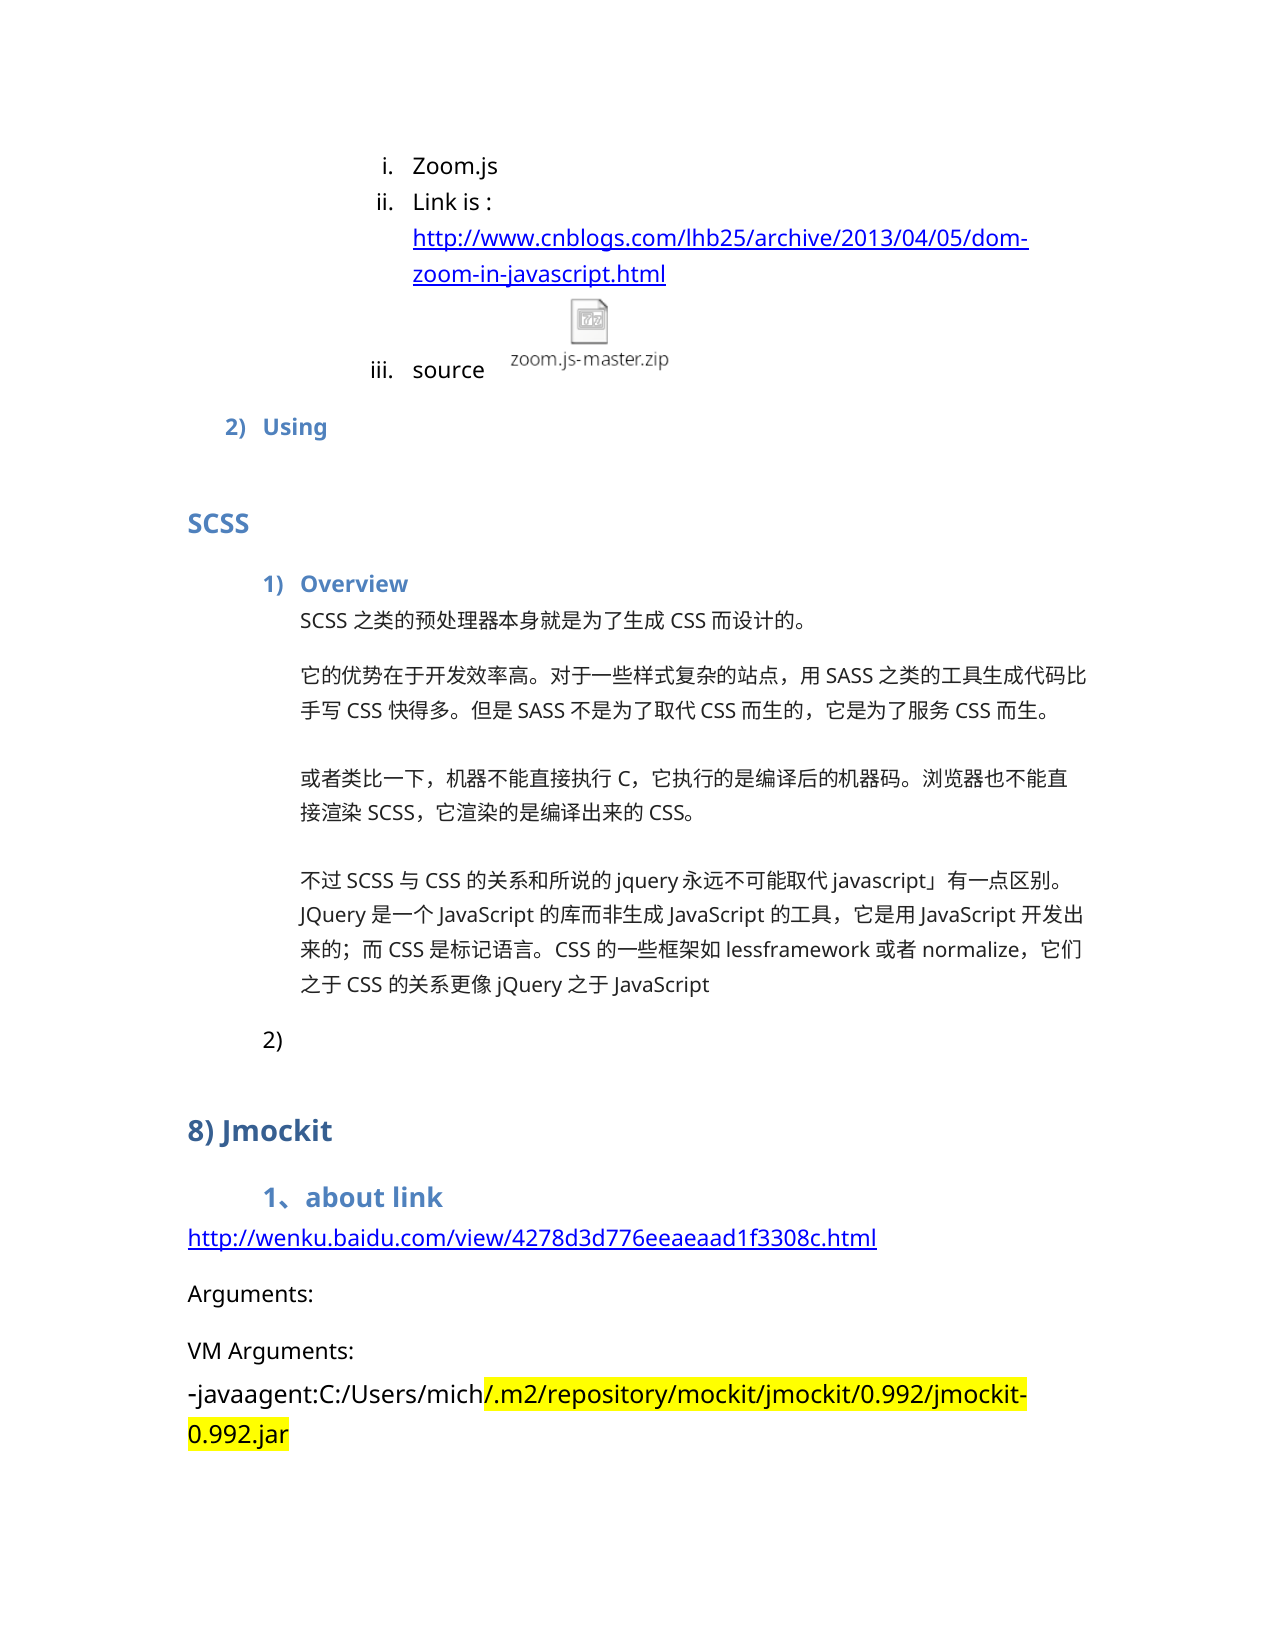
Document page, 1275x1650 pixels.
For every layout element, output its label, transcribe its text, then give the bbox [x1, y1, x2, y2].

text 它的优势在于开发效率高。对于一些样式复杂的站点，用 SASS 之类的工具生成代码比手写 CSS 快得多。但是 SASS 不是为了取代 CSS 而生的，它是为了服务 CSS 而生。 或者类比一下，机器不能直接执行 C，它执行的是编译后的机器码。浏览器也不能直接渲染 SCSS，它渲染的是编译出来的 CSS。 不过 SCSS 与 CSS 的关系和所说的jquery永远不可能取代javascript」有一点区别。 JQuery 是一个 JavaScript 的库而非生成 JavaScript 的工具，它是用 JavaScript 开发出来的；而 CSS 是标记语言。CSS 的一些框架如 lessframework 或者 normalize，它们之于 CSS 的关系更像 jQuery 之于 JavaScript [300, 659, 1087, 999]
subtitle Overview [262, 568, 1087, 599]
list Link is : http://www.cnblogs.com/lhb25/archive/2013/04/05/dom-zoom-in-javascript.html [394, 186, 1087, 289]
subtitle 1、about link [187, 1176, 1087, 1216]
text http://wenku.baidu.com/view/4278d3d776eeaeaad1f3308c.html [187, 1222, 1087, 1253]
list source [394, 294, 1087, 385]
subtitle Using [225, 410, 1087, 442]
subtitle SCSS [187, 503, 1087, 541]
text SCSS 之类的预处理器本身就是为了生成 CSS 而设计的。 [300, 604, 1087, 634]
text VM Arguments: -javaagent:C:/Users/mich/.m2/repository/mockit/jmockit/0.992/jmockit-0.992.jar [187, 1335, 1087, 1451]
list Zoom.js [394, 150, 1087, 181]
subtitle 8) Jmockit [187, 1110, 1087, 1149]
text Arguments: [187, 1278, 1087, 1309]
